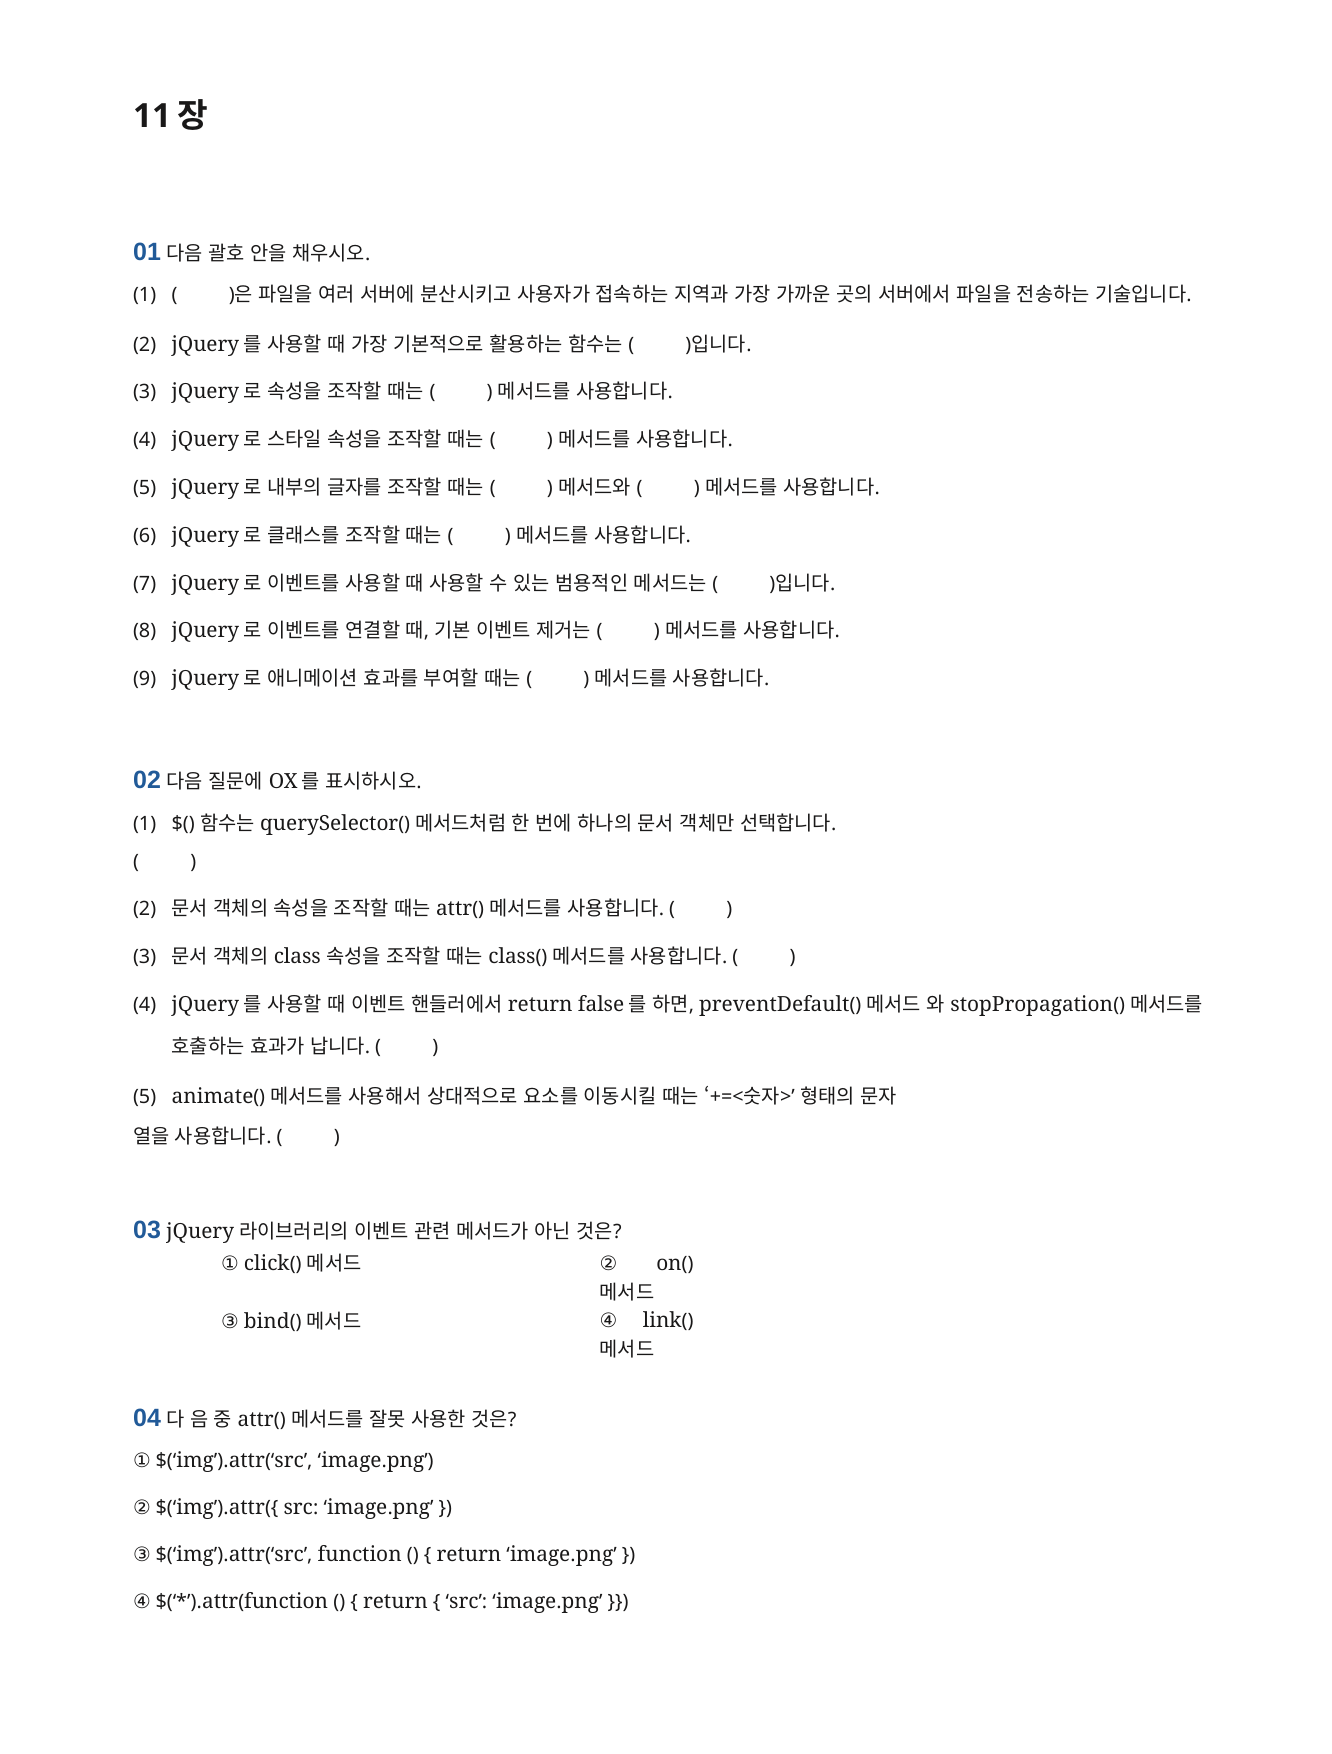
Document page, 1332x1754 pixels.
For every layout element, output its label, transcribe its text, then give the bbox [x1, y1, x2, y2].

list jQuery로 스타일 속성을 조작할 때는 ( ) 메서드를 사용합니다. [133, 424, 1243, 453]
list $(‘img’).attr(‘src’, ‘image.png’) [133, 1445, 1243, 1473]
list jQuery로 이벤트를 사용할 때 사용할 수 있는 범용적인 메서드는 ( )입니다. [133, 567, 1243, 596]
list $(‘img’).attr({ src: ‘image.png’ }) [133, 1492, 1243, 1520]
list jQuery를 사용할 때 이벤트 핸들러에서 return false를 하면, preventDefault() 메서드 와 stopPropagation() 메서드를 호출하는 효과가 납니다. ( ) [133, 988, 1243, 1060]
list $() 함수는 querySelector() 메서드처럼 한 번에 하나의 문서 객체만 선택합니다. [133, 807, 1243, 836]
table_header ② on() 메서드 [555, 1247, 693, 1305]
list jQuery로 속성을 조작할 때는 ( ) 메서드를 사용합니다. [133, 376, 1243, 405]
list jQuery로 애니메이션 효과를 부여할 때는 ( ) 메서드를 사용합니다. [133, 663, 1243, 692]
list 다음 괄호 안을 채우시오. [133, 237, 1243, 266]
list ( )은 파일을 여러 서버에 분산시키고 사용자가 접속하는 지역과 가장 가까운 곳의 서버에서 파일을 전송하는 기술입니다. [133, 278, 1243, 307]
list jQuery로 내부의 글자를 조작할 때는 ( ) 메서드와 ( ) 메서드를 사용합니다. [133, 472, 1243, 501]
table_cell ④ link() 메서드 [555, 1305, 693, 1362]
list jQuery로 이벤트를 연결할 때, 기본 이벤트 제거는 ( ) 메서드를 사용합니다. [133, 615, 1243, 644]
list 문서 객체의 속성을 조작할 때는 attr() 메서드를 사용합니다. ( ) [133, 893, 1243, 922]
list 다음 질문에 OX를 표시하시오. [133, 766, 1243, 795]
list 문서 객체의 class 속성을 조작할 때는 class() 메서드를 사용합니다. ( ) [133, 941, 1243, 970]
text 열을 사용합니다. ( ) [133, 1121, 1243, 1149]
list $(‘*’).attr(function () { return { ‘src’: ‘image.png’ }}) [133, 1586, 1243, 1614]
list jQuery로 클래스를 조작할 때는 ( ) 메서드를 사용합니다. [133, 519, 1243, 548]
list 다 음 중 attr() 메서드를 잘못 사용한 것은? [133, 1403, 1243, 1432]
list animate() 메서드를 사용해서 상대적으로 요소를 이동시킬 때는 ‘+=<숫자>’ 형태의 문자 [133, 1081, 1243, 1110]
table_header ① click() 메서드 [171, 1247, 555, 1305]
table_cell ③ bind() 메서드 [171, 1305, 555, 1362]
list jQuery를 사용할 때 가장 기본적으로 활용하는 함수는 ( )입니다. [133, 328, 1243, 357]
list jQuery 라이브러리의 이벤트 관련 메서드가 아닌 것은? [133, 1215, 1243, 1244]
list $(‘img’).attr(‘src’, function () { return ‘image.png’ }) [133, 1539, 1243, 1567]
text 11장 [133, 89, 1243, 137]
text ( ) [133, 847, 1243, 874]
